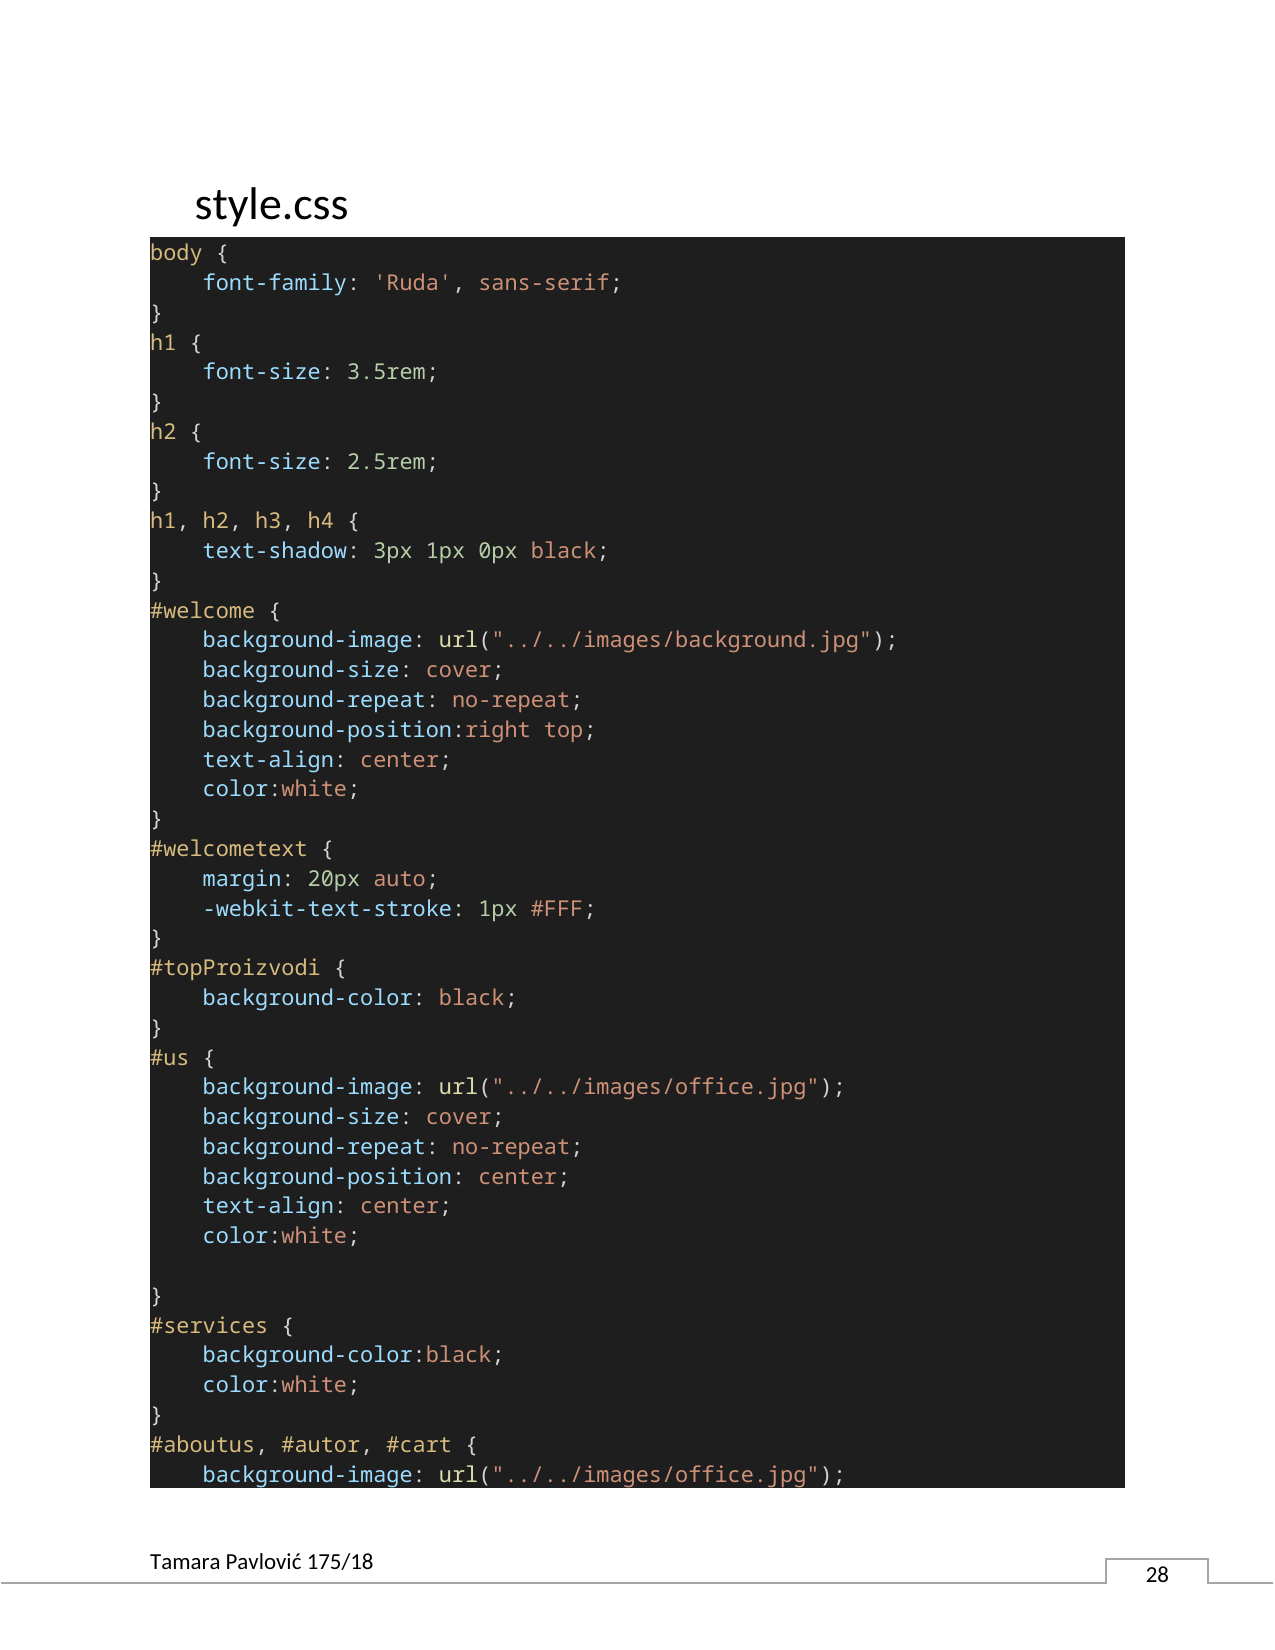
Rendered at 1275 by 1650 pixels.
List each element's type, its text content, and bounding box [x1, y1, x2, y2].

text body { [150, 237, 1125, 267]
text background-image: url("../../images/background.jpg"); [150, 624, 1125, 654]
text background-color: black; [150, 982, 1125, 1012]
text background-size: cover; [150, 1101, 1125, 1131]
text #services { [150, 1310, 1125, 1339]
text } [150, 922, 1125, 952]
text text-shadow: 3px 1px 0px black; [150, 535, 1125, 565]
text font-size: 2.5rem; [150, 446, 1125, 476]
text margin: 20px auto; [150, 863, 1125, 893]
text background-position: center; [150, 1161, 1125, 1191]
text background-position:right top; [150, 714, 1125, 744]
text } [150, 1280, 1125, 1310]
text h1, h2, h3, h4 { [150, 505, 1125, 535]
text } [150, 386, 1125, 416]
text text-align: center; [150, 1191, 1125, 1220]
text background-image: url("../../images/office.jpg"); [150, 1071, 1125, 1101]
text #us { [150, 1042, 1125, 1071]
text #aboutus, #autor, #cart { [150, 1429, 1125, 1459]
text font-size: 3.5rem; [150, 356, 1125, 386]
text } [150, 476, 1125, 505]
text #topProizvodi { [150, 952, 1125, 982]
text background-repeat: no-repeat; [150, 1131, 1125, 1161]
text color:white; [150, 1220, 1125, 1250]
text text-align: center; [150, 744, 1125, 773]
text background-repeat: no-repeat; [150, 684, 1125, 714]
text } [150, 297, 1125, 327]
text color:white; [150, 1369, 1125, 1399]
text } [150, 803, 1125, 833]
text #welcometext { [150, 833, 1125, 863]
text background-color:black; [150, 1339, 1125, 1369]
text h1 { [150, 327, 1125, 356]
text } [150, 1012, 1125, 1042]
text } [150, 565, 1125, 595]
text -webkit-text-stroke: 1px #FFF; [150, 893, 1125, 922]
subtitle style.css [150, 175, 1125, 231]
text background-size: cover; [150, 654, 1125, 684]
text font-family: 'Ruda', sans-serif; [150, 267, 1125, 297]
text color:white; [150, 773, 1125, 803]
text background-image: url("../../images/office.jpg"); [150, 1459, 1125, 1488]
text #welcome { [150, 595, 1125, 624]
text } [150, 1399, 1125, 1429]
text h2 { [150, 416, 1125, 446]
